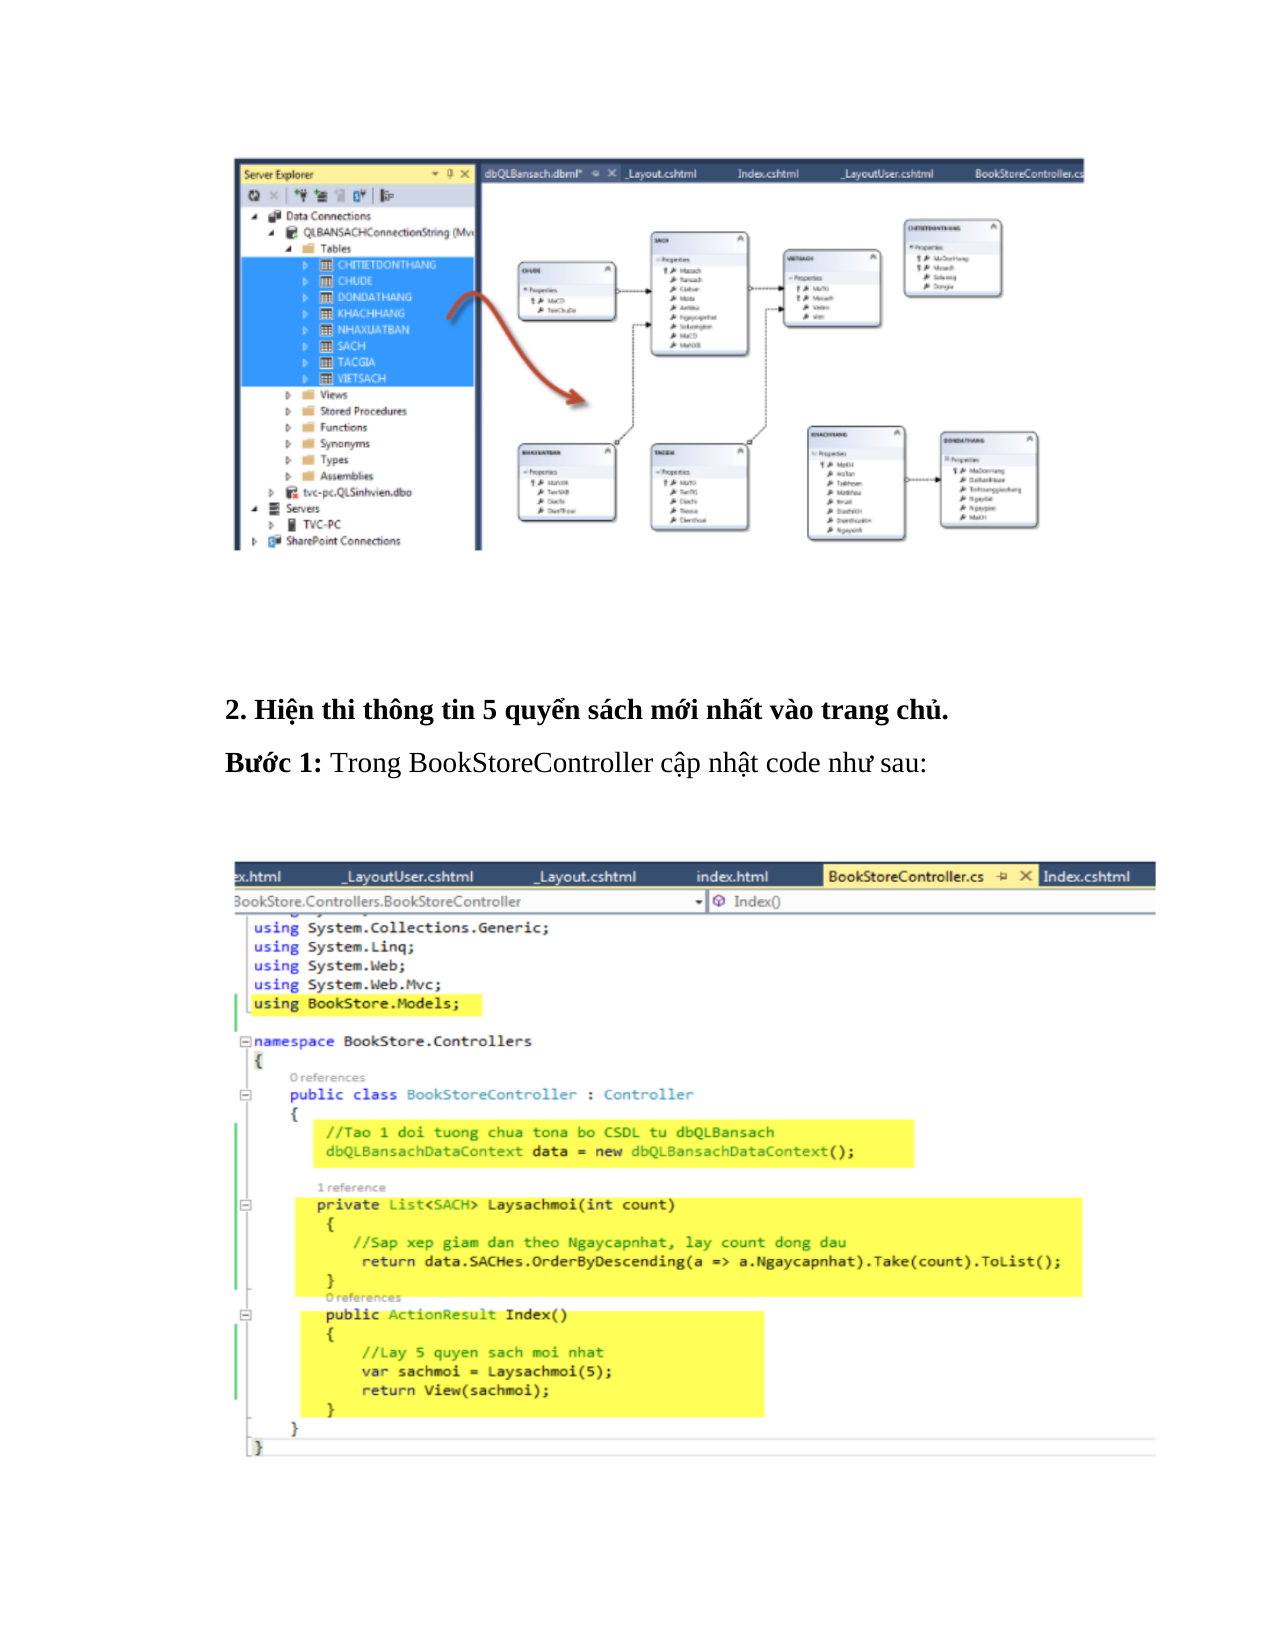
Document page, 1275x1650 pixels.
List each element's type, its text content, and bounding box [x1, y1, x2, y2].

picture [225, 850, 1200, 1471]
picture [225, 150, 1111, 568]
text Bước 1: Trong BookStoreController cập nhật code như sau: [150, 745, 1125, 778]
text 2. Hiện thi thông tin 5 quyển sách mới nhất vào trang chủ. [150, 692, 1125, 726]
